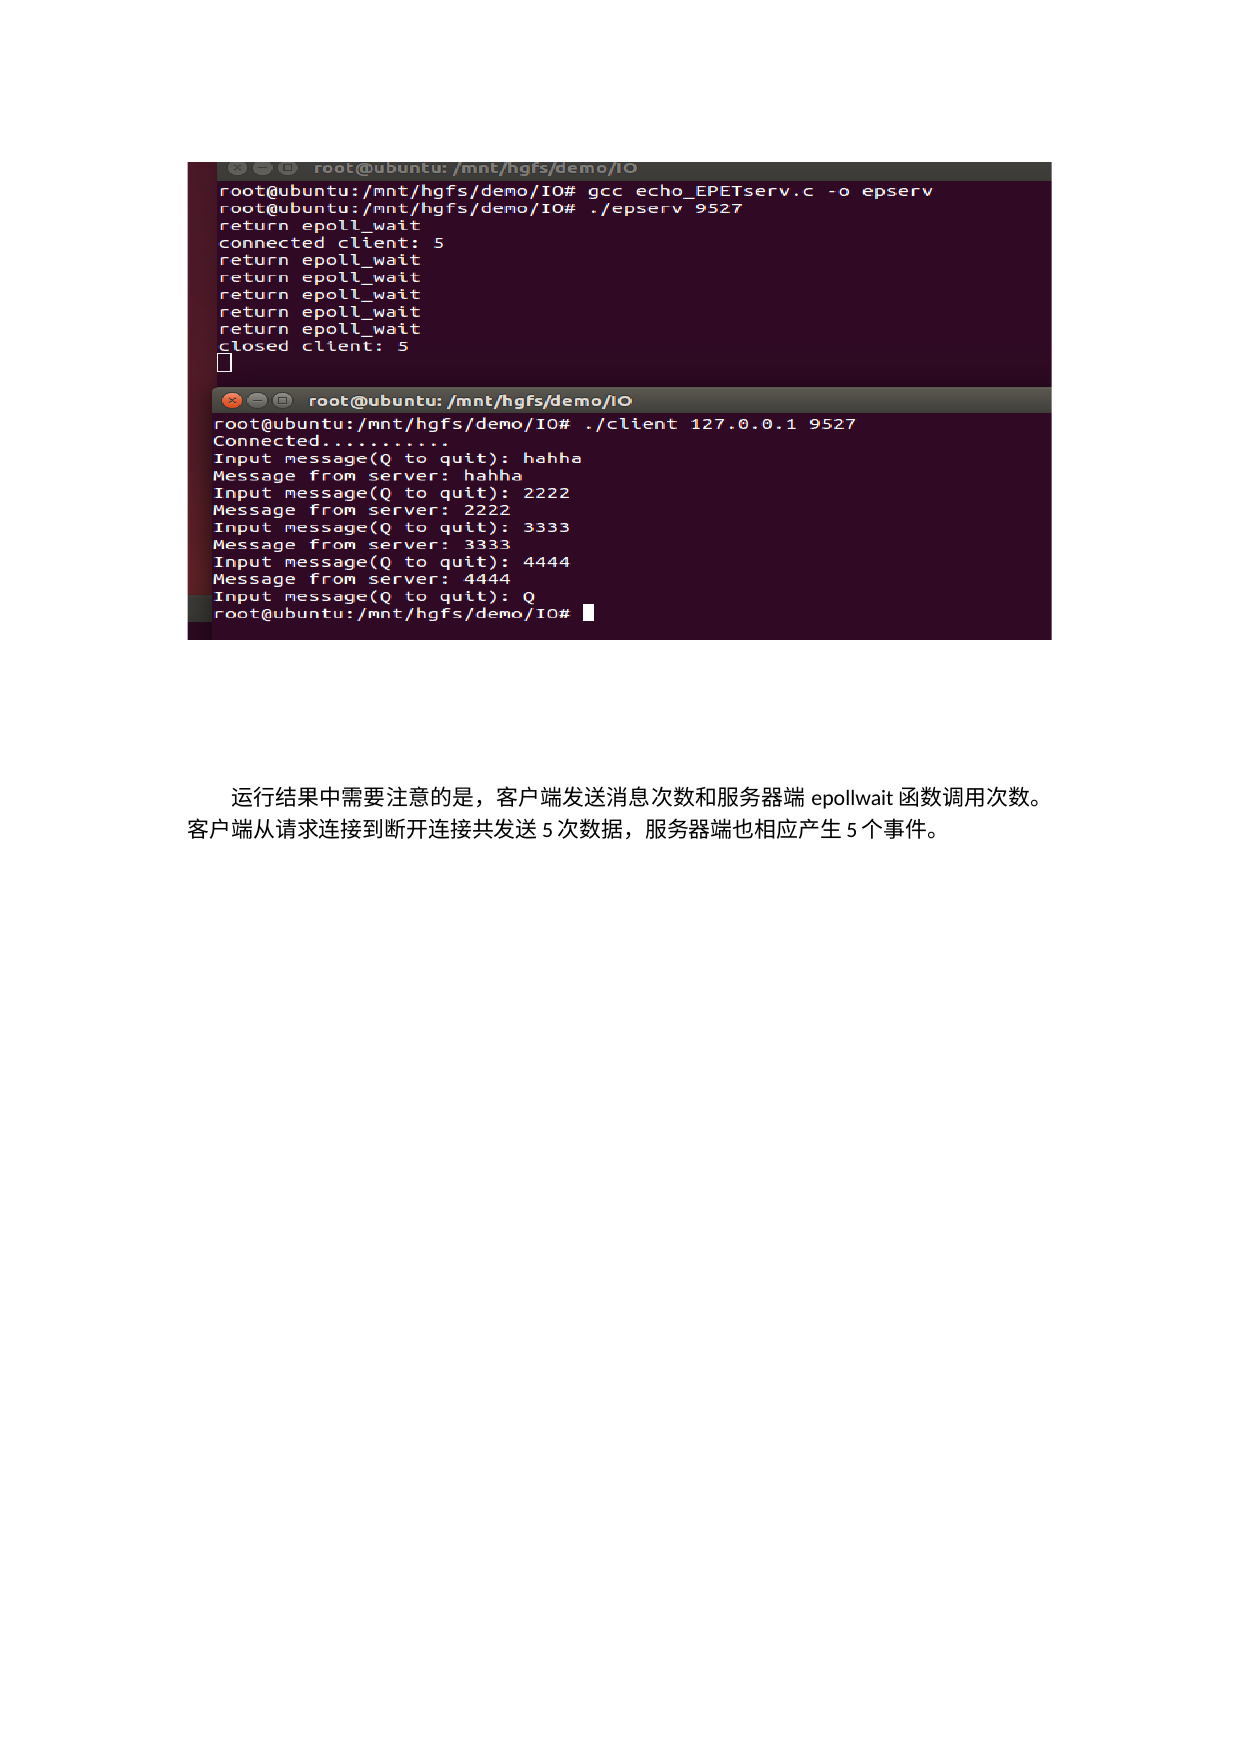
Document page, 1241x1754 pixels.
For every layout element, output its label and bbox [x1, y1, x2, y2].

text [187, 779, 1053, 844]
picture [187, 162, 1052, 640]
